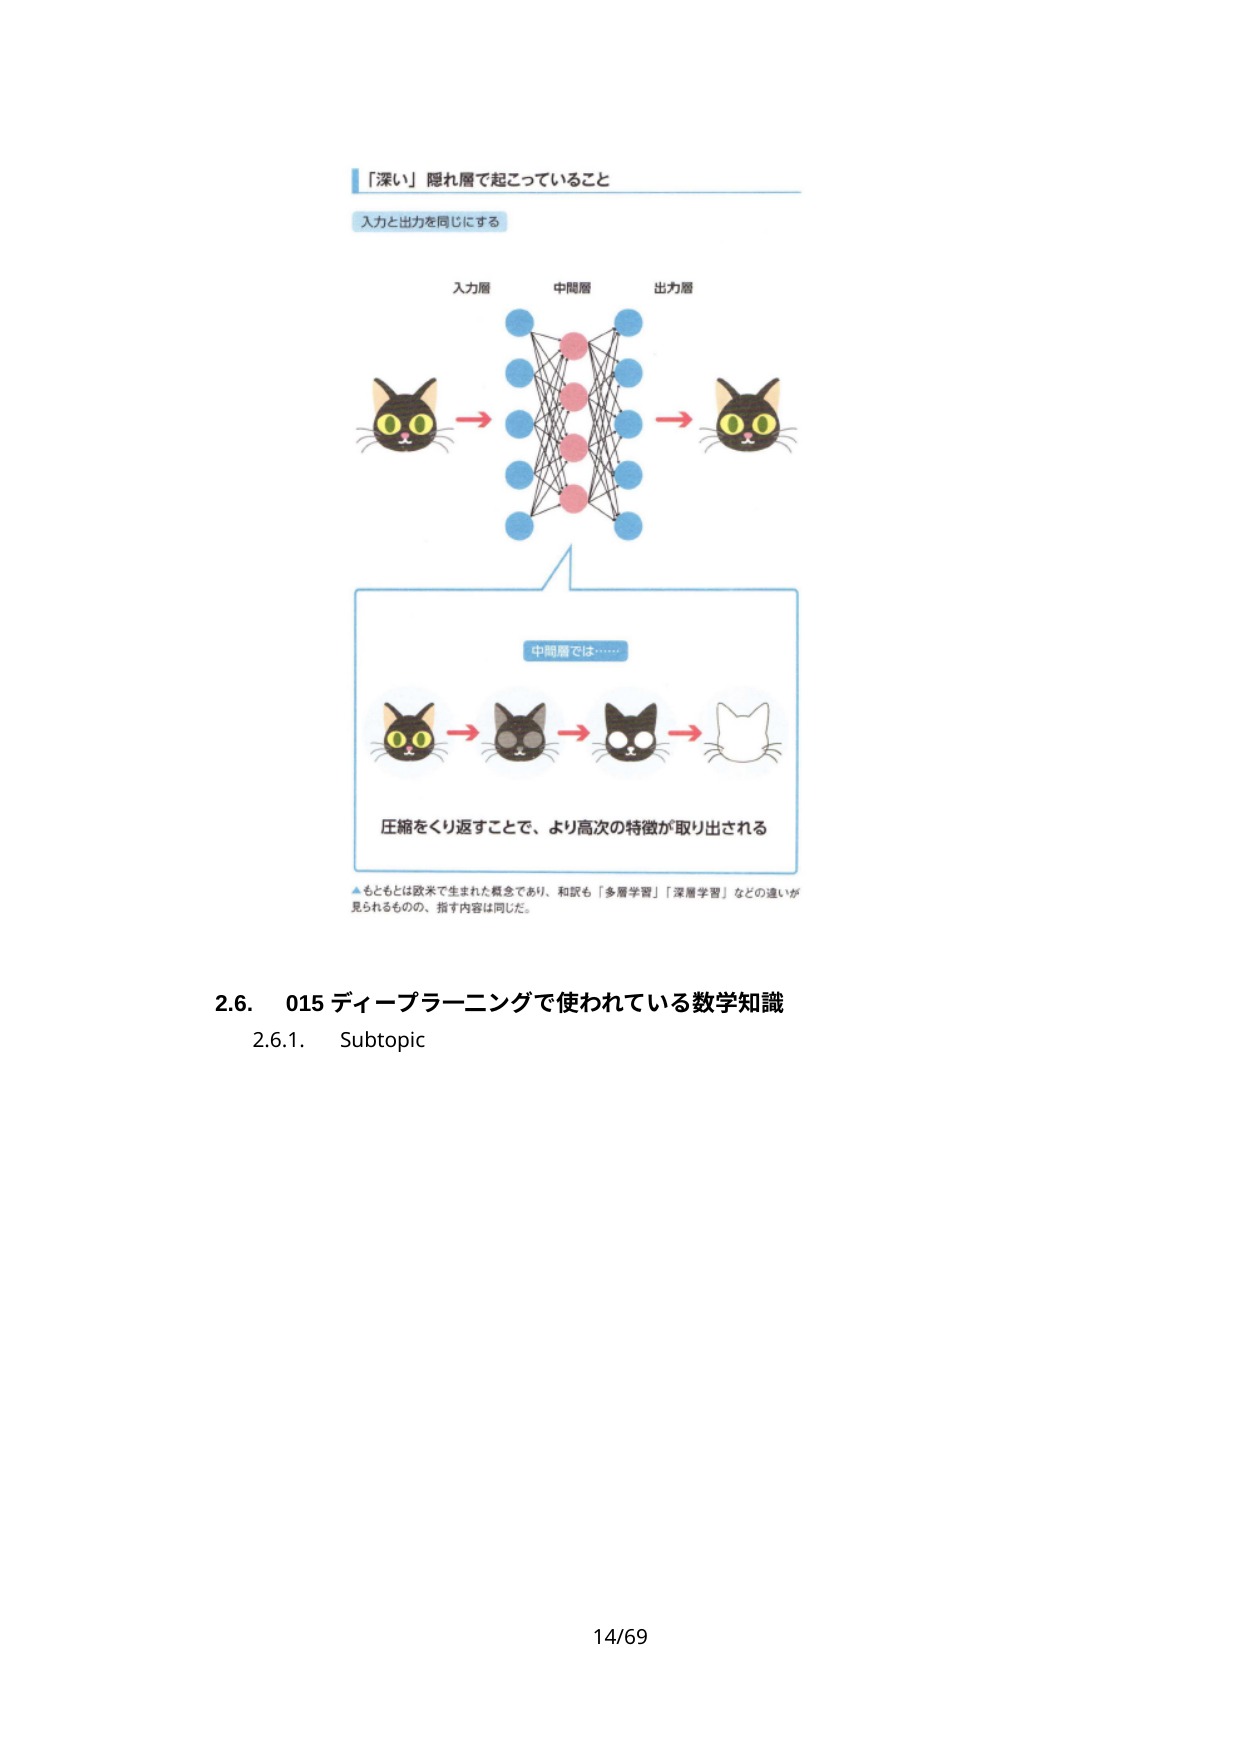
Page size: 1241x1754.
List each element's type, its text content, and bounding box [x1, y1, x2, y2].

picture [339, 158, 809, 922]
subtitle 015 ディープラ一二ングで使われている数学知識 [215, 983, 1058, 1021]
list Subtopic [252, 1021, 1063, 1058]
